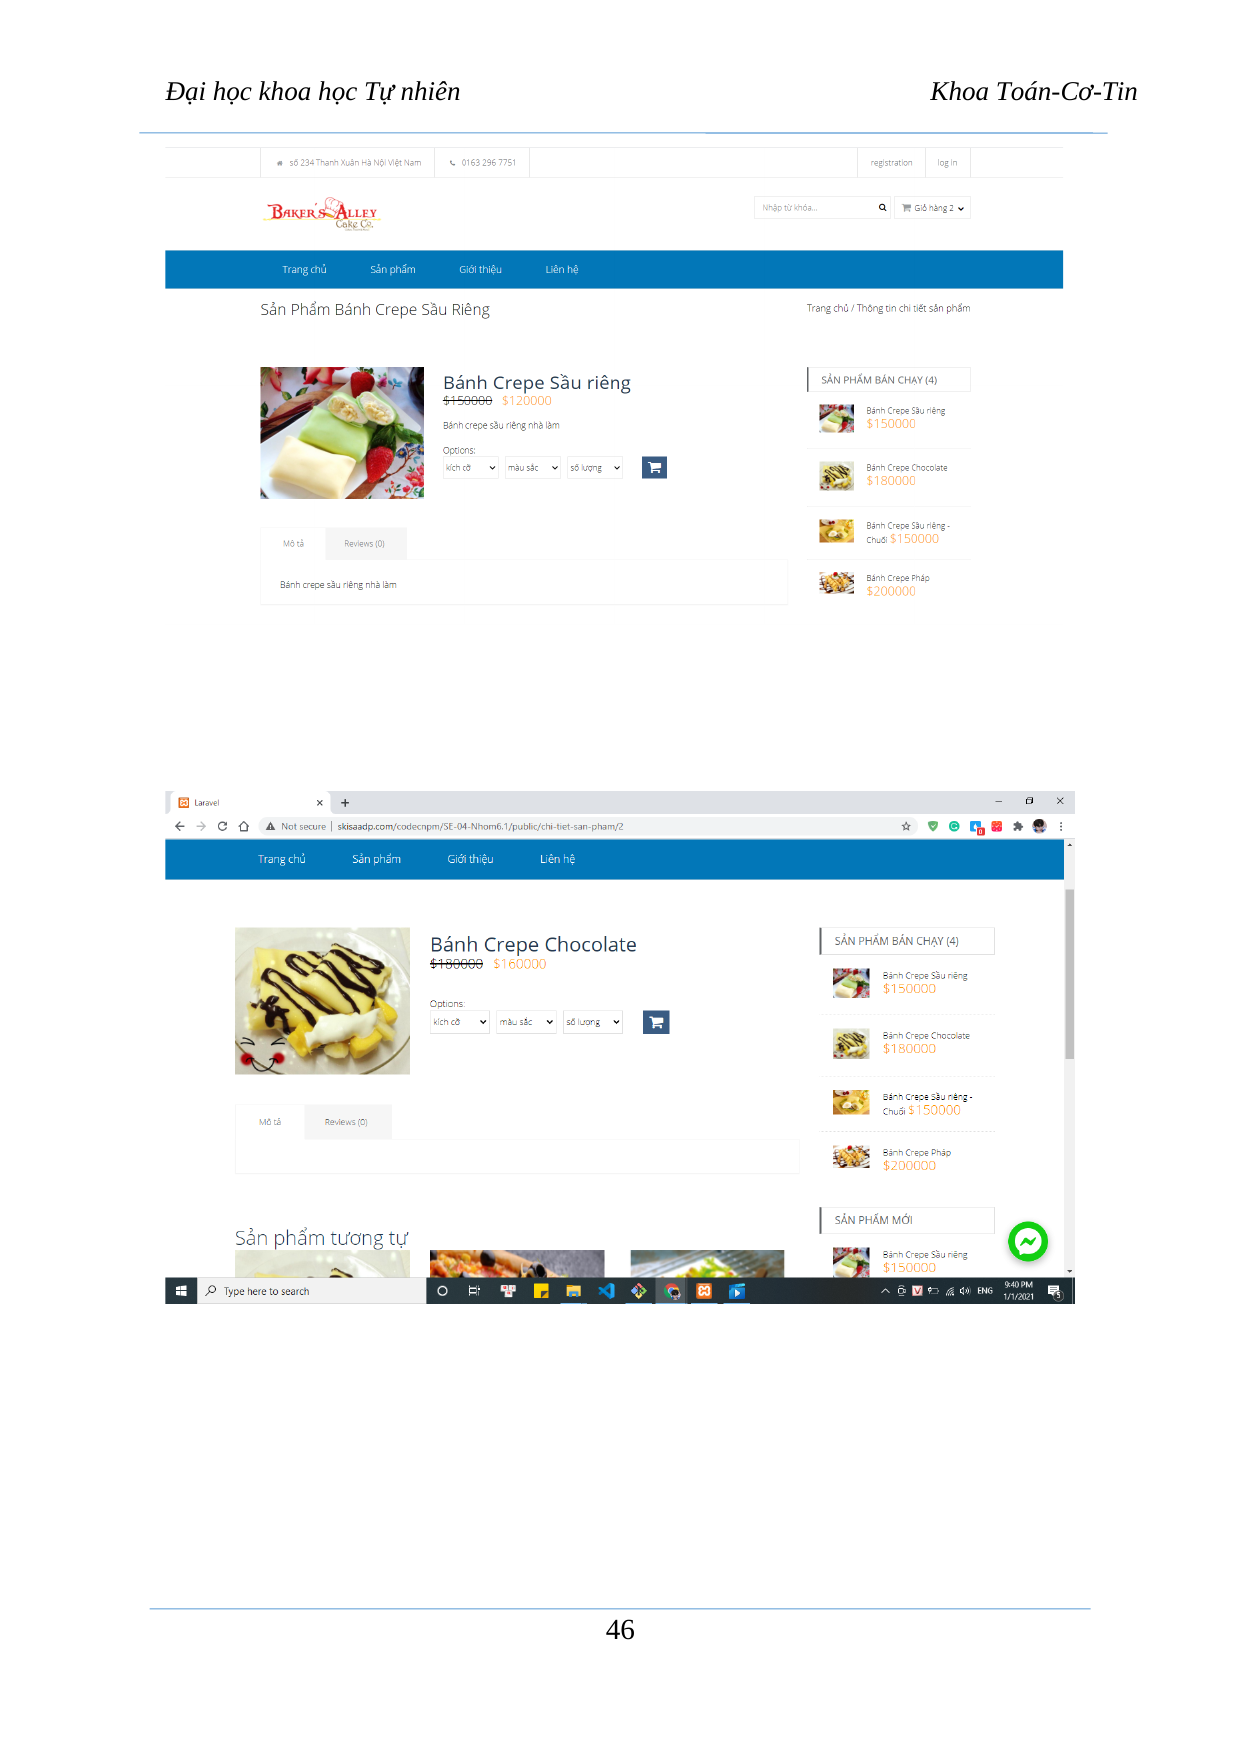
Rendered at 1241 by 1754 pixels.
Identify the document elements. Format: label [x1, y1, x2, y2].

picture [165, 791, 1075, 1304]
picture [165, 147, 1064, 625]
